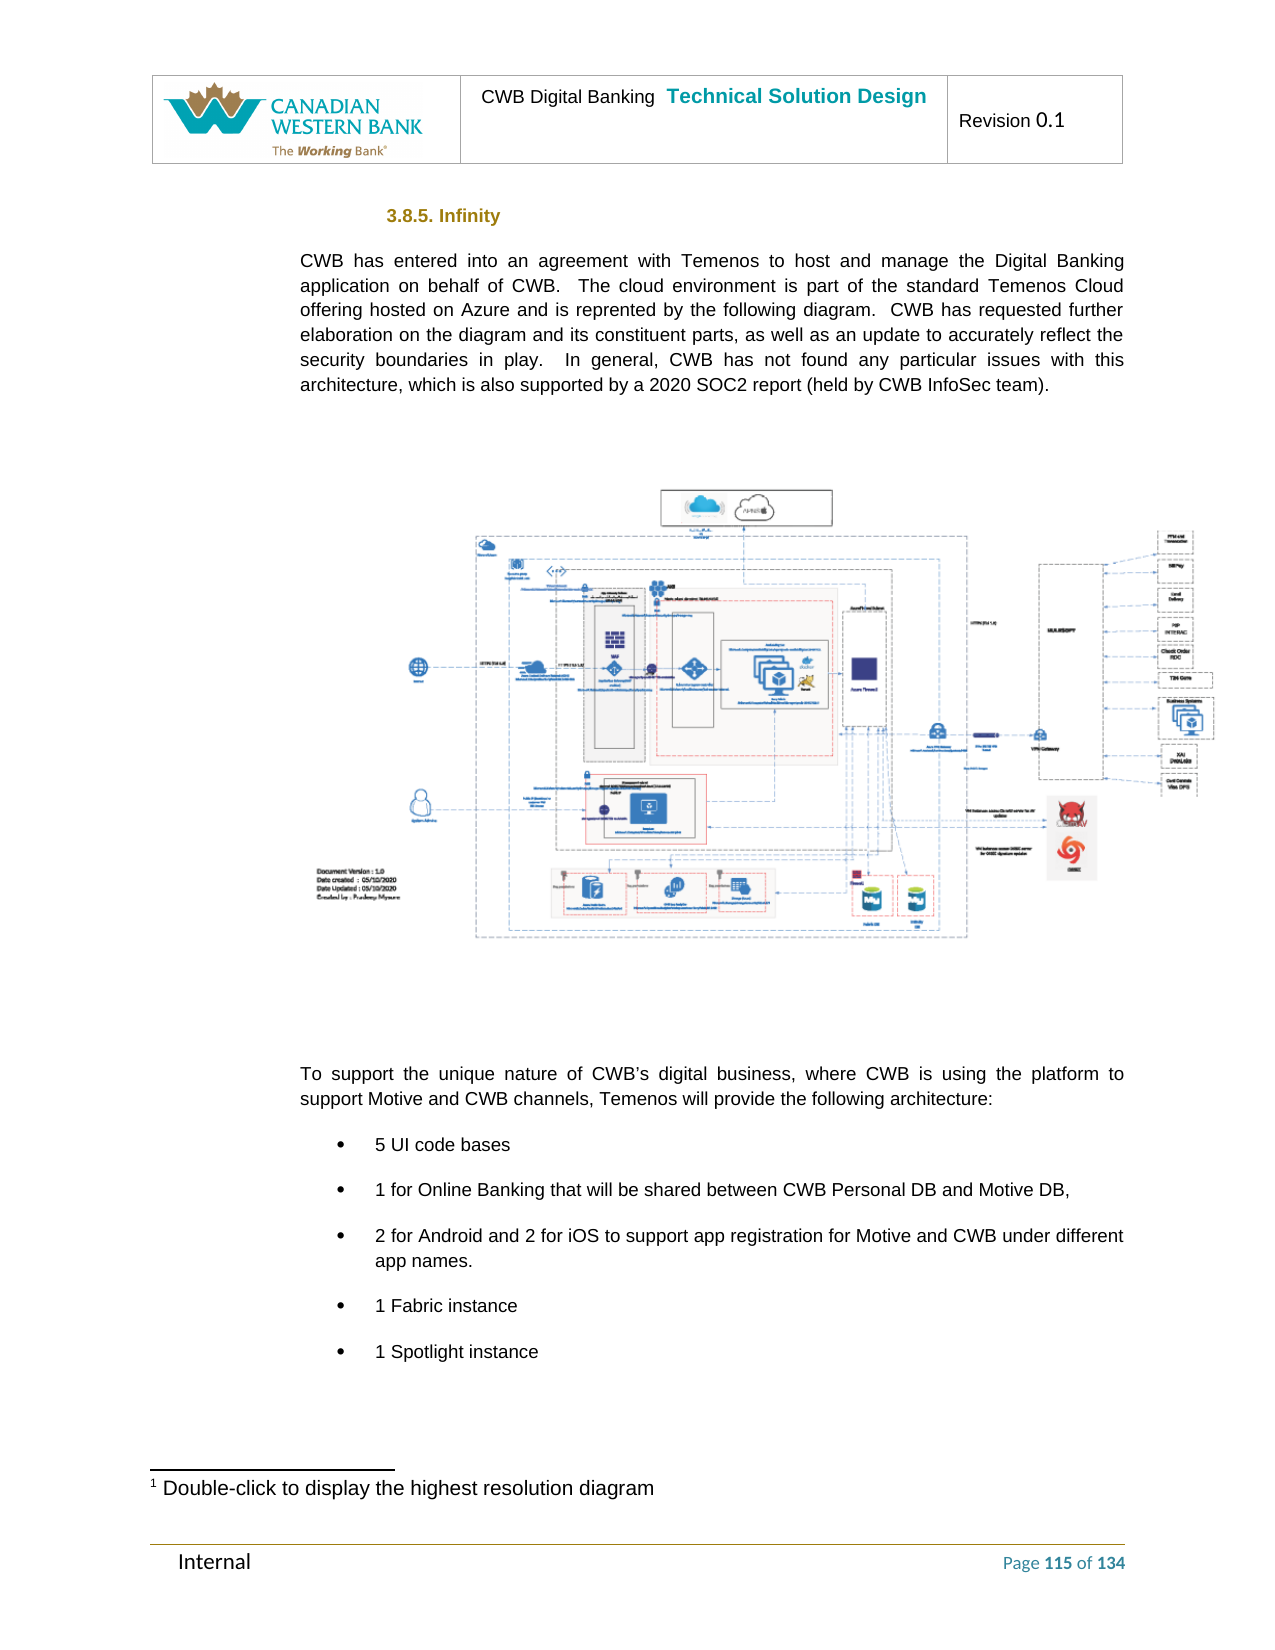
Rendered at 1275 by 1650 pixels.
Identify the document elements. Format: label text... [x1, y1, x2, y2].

list 1 Fabric instance [337, 1295, 1125, 1317]
list 2 for Android and 2 for iOS to support app registration for Motive and CWB under different app names. [337, 1225, 1125, 1271]
text CWB has entered into an agreement with Temenos to host and manage the Digital Banking application on behalf of CWB. The cloud environment is part of the standard Temenos Cloud offering hosted on Azure and is reprented by the following diagram. CWB has requested further elaboration on the diagram and its constituent parts, as well as an update to accurately reflect the security boundaries in play. In general, CWB has not found any particular issues with this architecture, which is also supported by a 2020 SOC2 report (held by CWB InfoSec team). [300, 250, 1125, 395]
list 1 for Online Banking that will be shared between CWB Personal DB and Motive DB, [337, 1179, 1125, 1201]
text To support the unique nature of CWB’s digital business, where CWB is using the platform to support Motive and CWB channels, Temenos will provide the following architecture: [300, 1063, 1125, 1109]
list 1 Spotlight instance [337, 1341, 1125, 1363]
subtitle Infinity [386, 205, 1125, 226]
picture [163, 82, 423, 158]
list 5 UI code bases [337, 1133, 1125, 1155]
